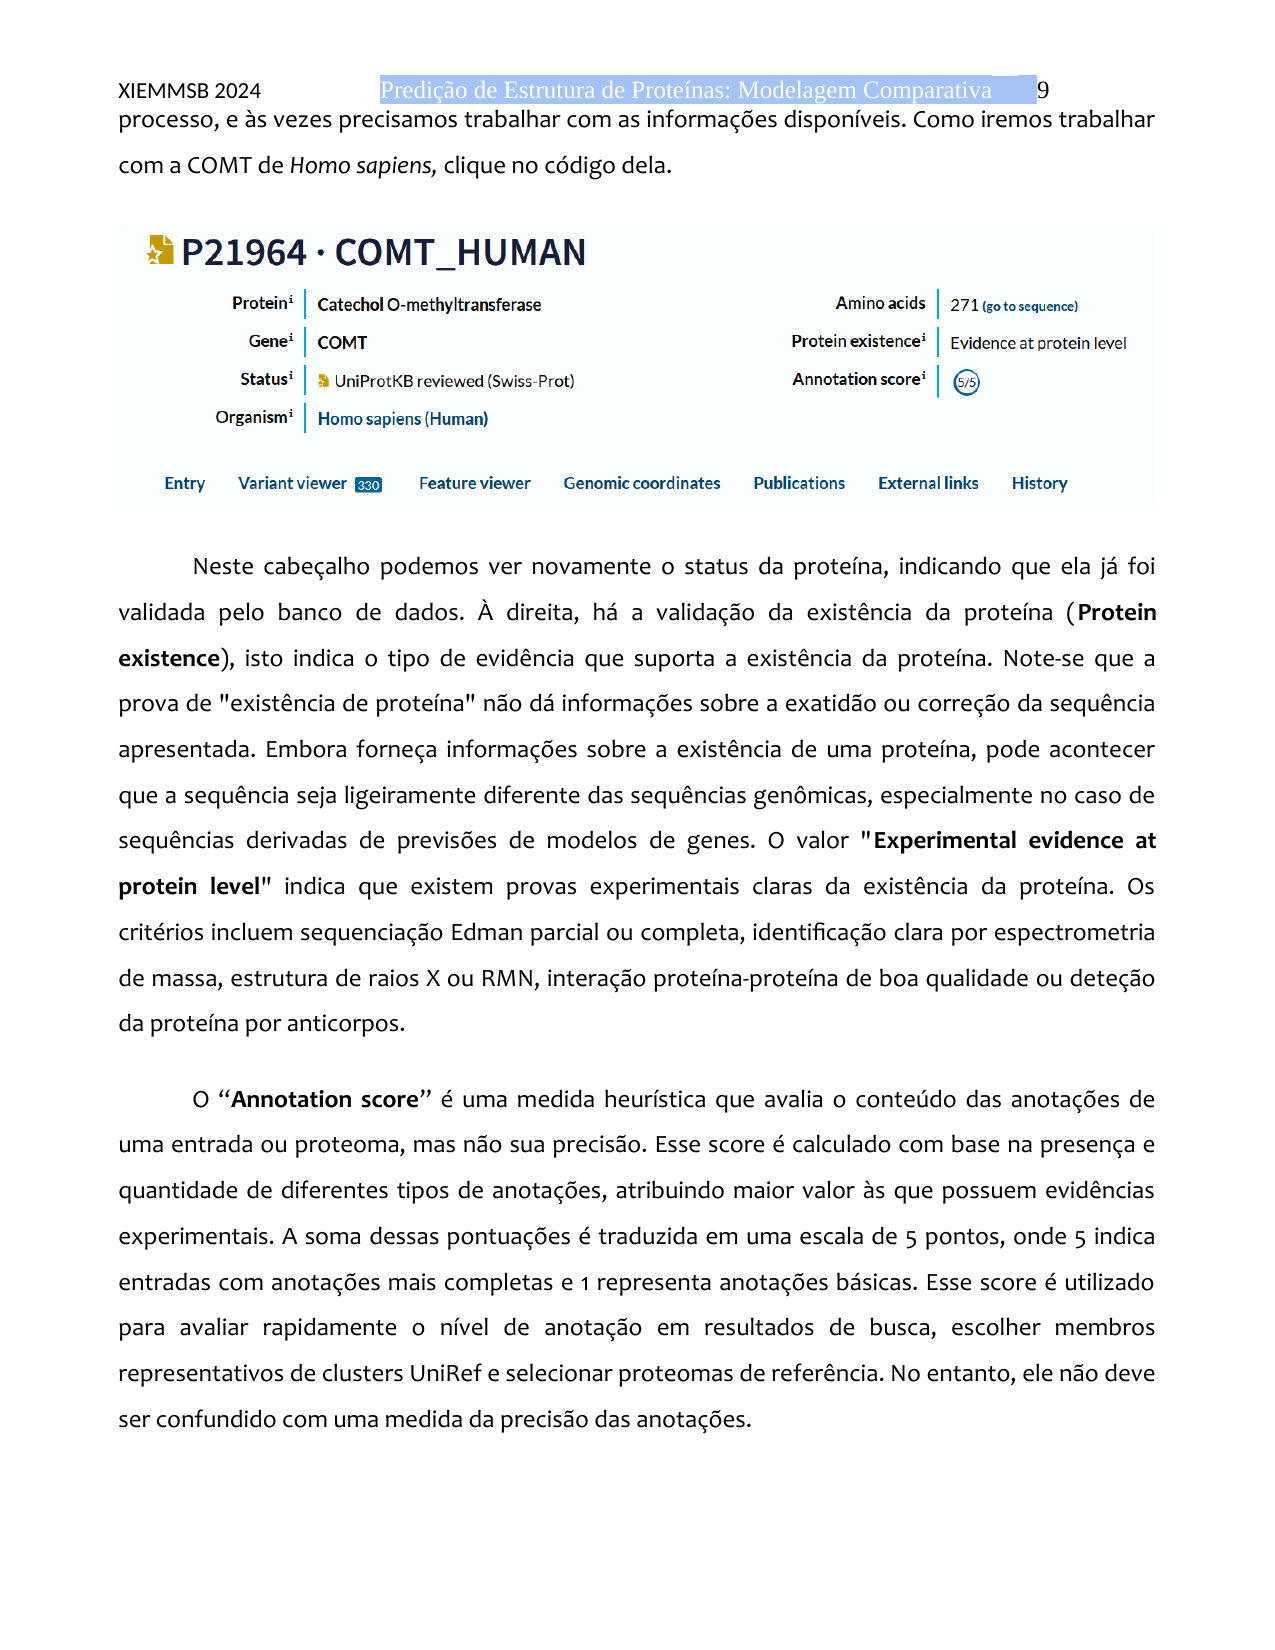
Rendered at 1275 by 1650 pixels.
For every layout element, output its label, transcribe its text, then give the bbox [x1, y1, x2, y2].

text Neste cabeçalho podemos ver novamente o status da proteína, indicando que ela já foi validada pelo banco de dados. À direita, há a validação da existência da proteína (Protein existence), isto indica o tipo de evidência que suporta a existência da proteína. Note-se que a prova de "existência de proteína" não dá informações sobre a exatidão ou correção da sequência apresentada. Embora forneça informações sobre a existência de uma proteína, pode acontecer que a sequência seja ligeiramente diferente das sequências genômicas, especialmente no caso de sequências derivadas de previsões de modelos de genes. O valor "Experimental evidence at protein level" indica que existem provas experimentais claras da existência da proteína. Os critérios incluem sequenciação Edman parcial ou completa, identificação clara por espectrometria de massa, estrutura de raios X ou RMN, interação proteína-proteína de boa qualidade ou deteção da proteína por anticorpos. [118, 551, 1157, 1039]
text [118, 104, 1157, 180]
text O “Annotation score” é uma medida heurística que avalia o conteúdo das anotações de uma entrada ou proteoma, mas não sua precisão. Esse score é calculado com base na presença e quantidade de diferentes tipos de anotações, atribuindo maior valor às que possuem evidências experimentais. A soma dessas pontuações é traduzida em uma escala de 5 pontos, onde 5 indica entradas com anotações mais completas e 1 representa anotações básicas. Esse score é utilizado para avaliar rapidamente o nível de anotação em resultados de busca, escolher membros representativos de clusters UniRef e selecionar proteomas de referência. No entanto, ele não deve ser confundido com uma medida da precisão das anotações. [118, 1083, 1157, 1434]
picture [118, 225, 1158, 507]
